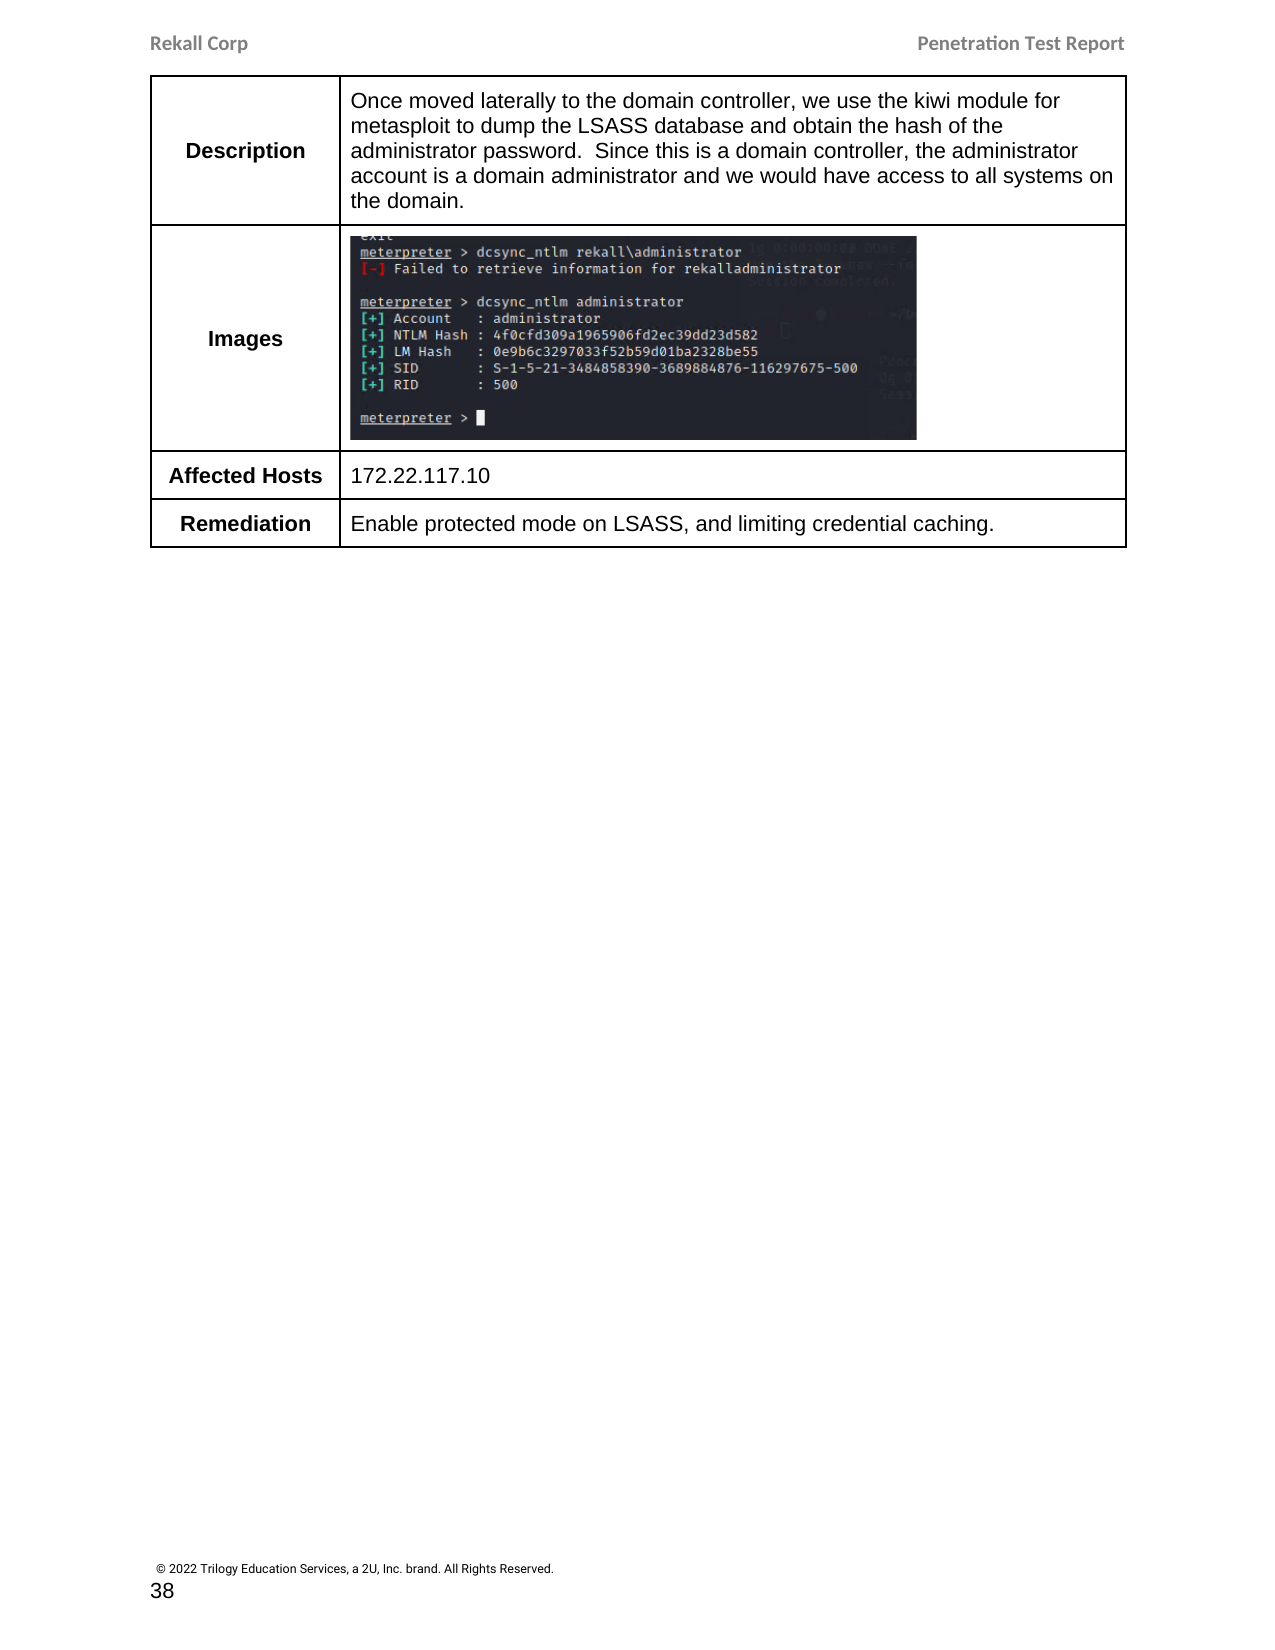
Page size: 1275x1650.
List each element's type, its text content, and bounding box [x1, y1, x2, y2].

table_cell Once moved laterally to the domain controller, we use the kiwi module for metasploit to dump the LSASS database and obtain the hash of the administrator password. Since this is a domain controller, the administrator account is a domain administrator and we would have access to all systems on the domain. [341, 77, 1125, 224]
table_cell 172.22.117.10 [341, 452, 1125, 498]
table_cell [341, 226, 1125, 450]
table_cell Images [152, 226, 339, 450]
picture [350, 236, 917, 440]
table_cell Remediation [152, 500, 339, 546]
table_cell Affected Hosts [152, 452, 339, 498]
table_cell Description [152, 77, 339, 224]
table_cell Enable protected mode on LSASS, and limiting credential caching. [341, 500, 1125, 546]
